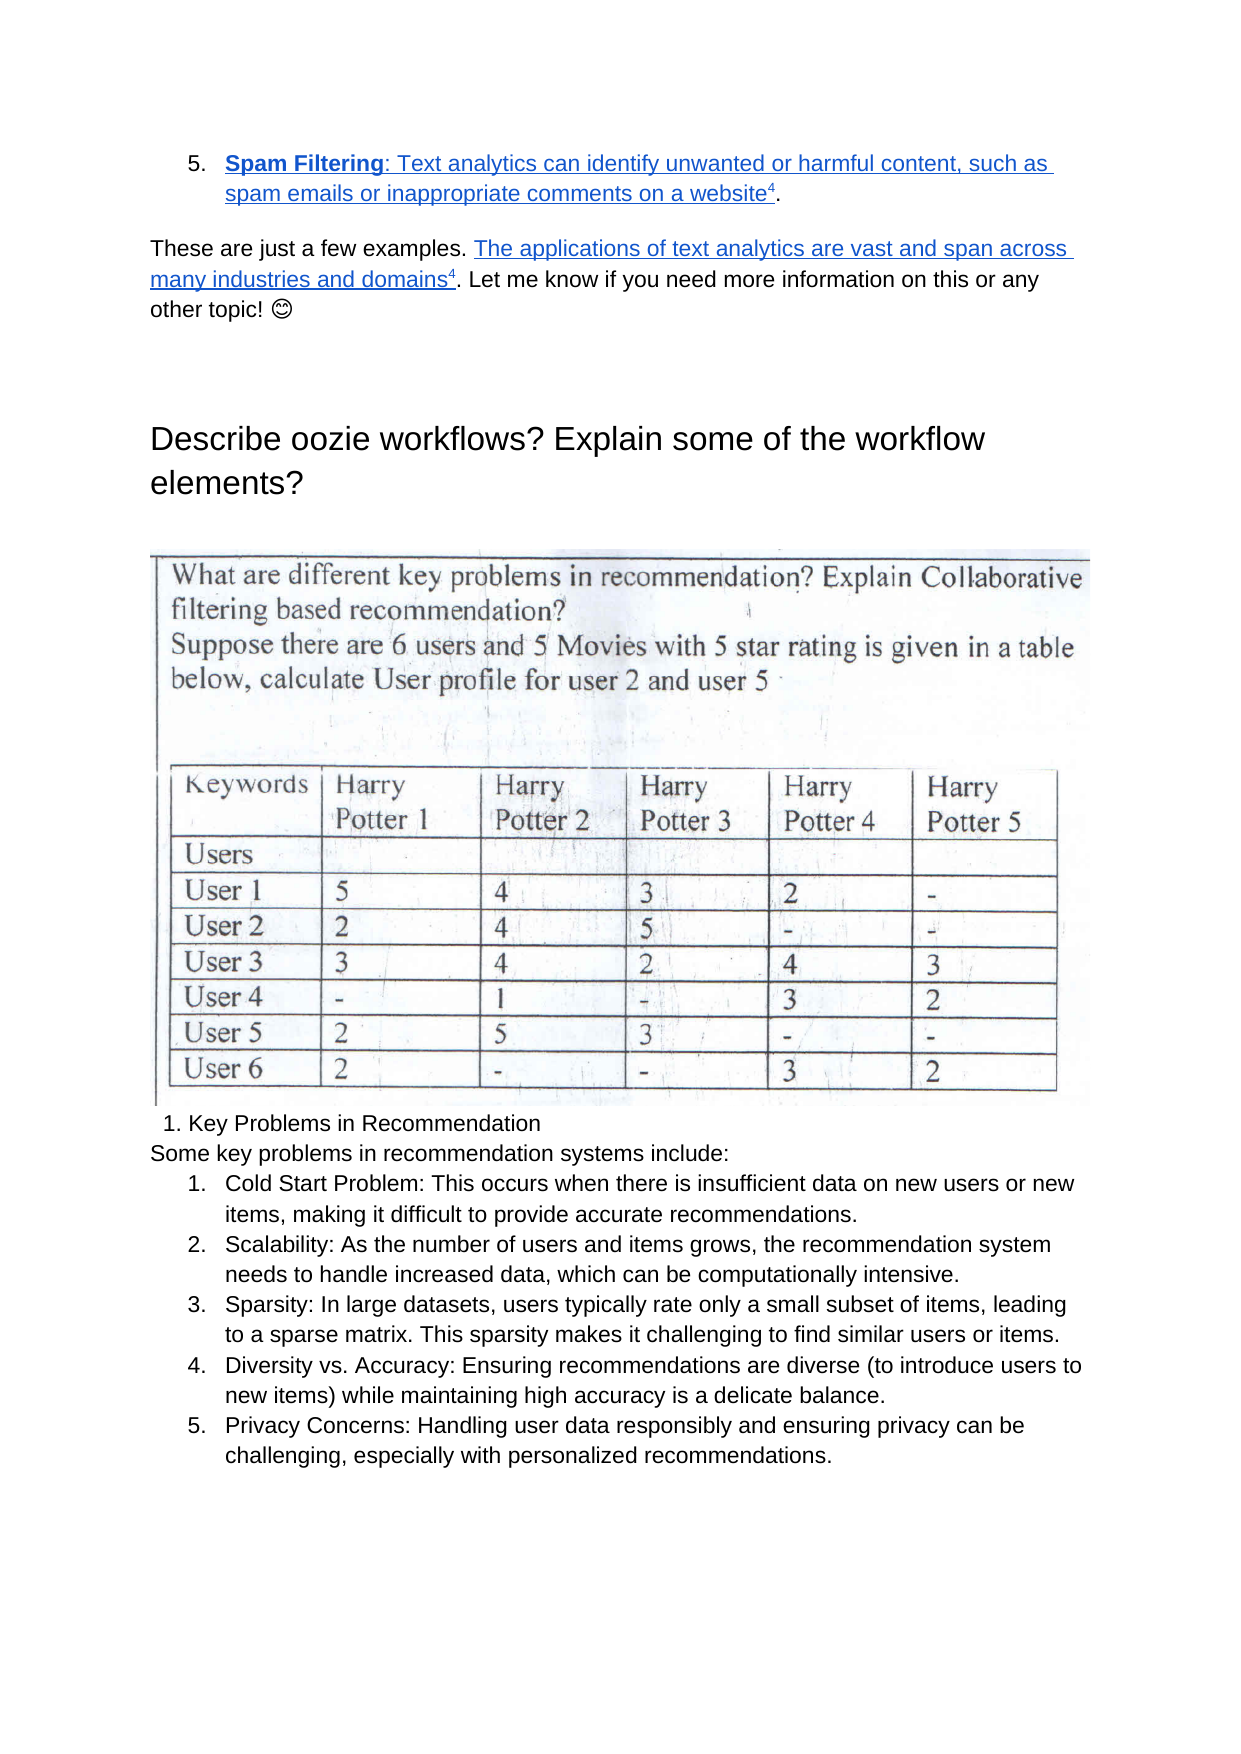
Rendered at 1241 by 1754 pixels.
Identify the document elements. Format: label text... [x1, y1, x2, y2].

list Privacy Concerns: Handling user data responsibly and ensuring privacy can be challenging, especially with personalized recommendations. [187, 1412, 1090, 1468]
list Scalability: As the number of users and items grows, the recommendation system needs to handle increased data, which can be computationally intensive. [187, 1231, 1090, 1287]
text Some key problems in recommendation systems include: [150, 1140, 1090, 1166]
list Diversity vs. Accuracy: Ensuring recommendations are diverse (to introduce users to new items) while maintaining high accuracy is a delicate balance. [187, 1352, 1090, 1408]
picture [150, 549, 1091, 1106]
list Spam Filtering: Text analytics can identify unwanted or harmful content, such as spam emails or inappropriate comments on a website4. [187, 150, 1090, 207]
text These are just a few examples. The applications of text analytics are vast and span across many industries and domains4. Let me know if you need more information on this or any other topic! 😊 [150, 235, 1090, 322]
text 1. Key Problems in Recommendation [150, 1110, 1090, 1136]
list Sparsity: In large datasets, users typically rate only a small subset of items, leading to a sparse matrix. This sparsity makes it challenging to find similar users or items. [187, 1291, 1090, 1348]
list Cold Start Problem: This occurs when there is insufficient data on new users or new items, making it difficult to provide accurate recommendations. [187, 1170, 1090, 1227]
subtitle Describe oozie workflows? Explain some of the workflow elements? [150, 419, 1090, 501]
